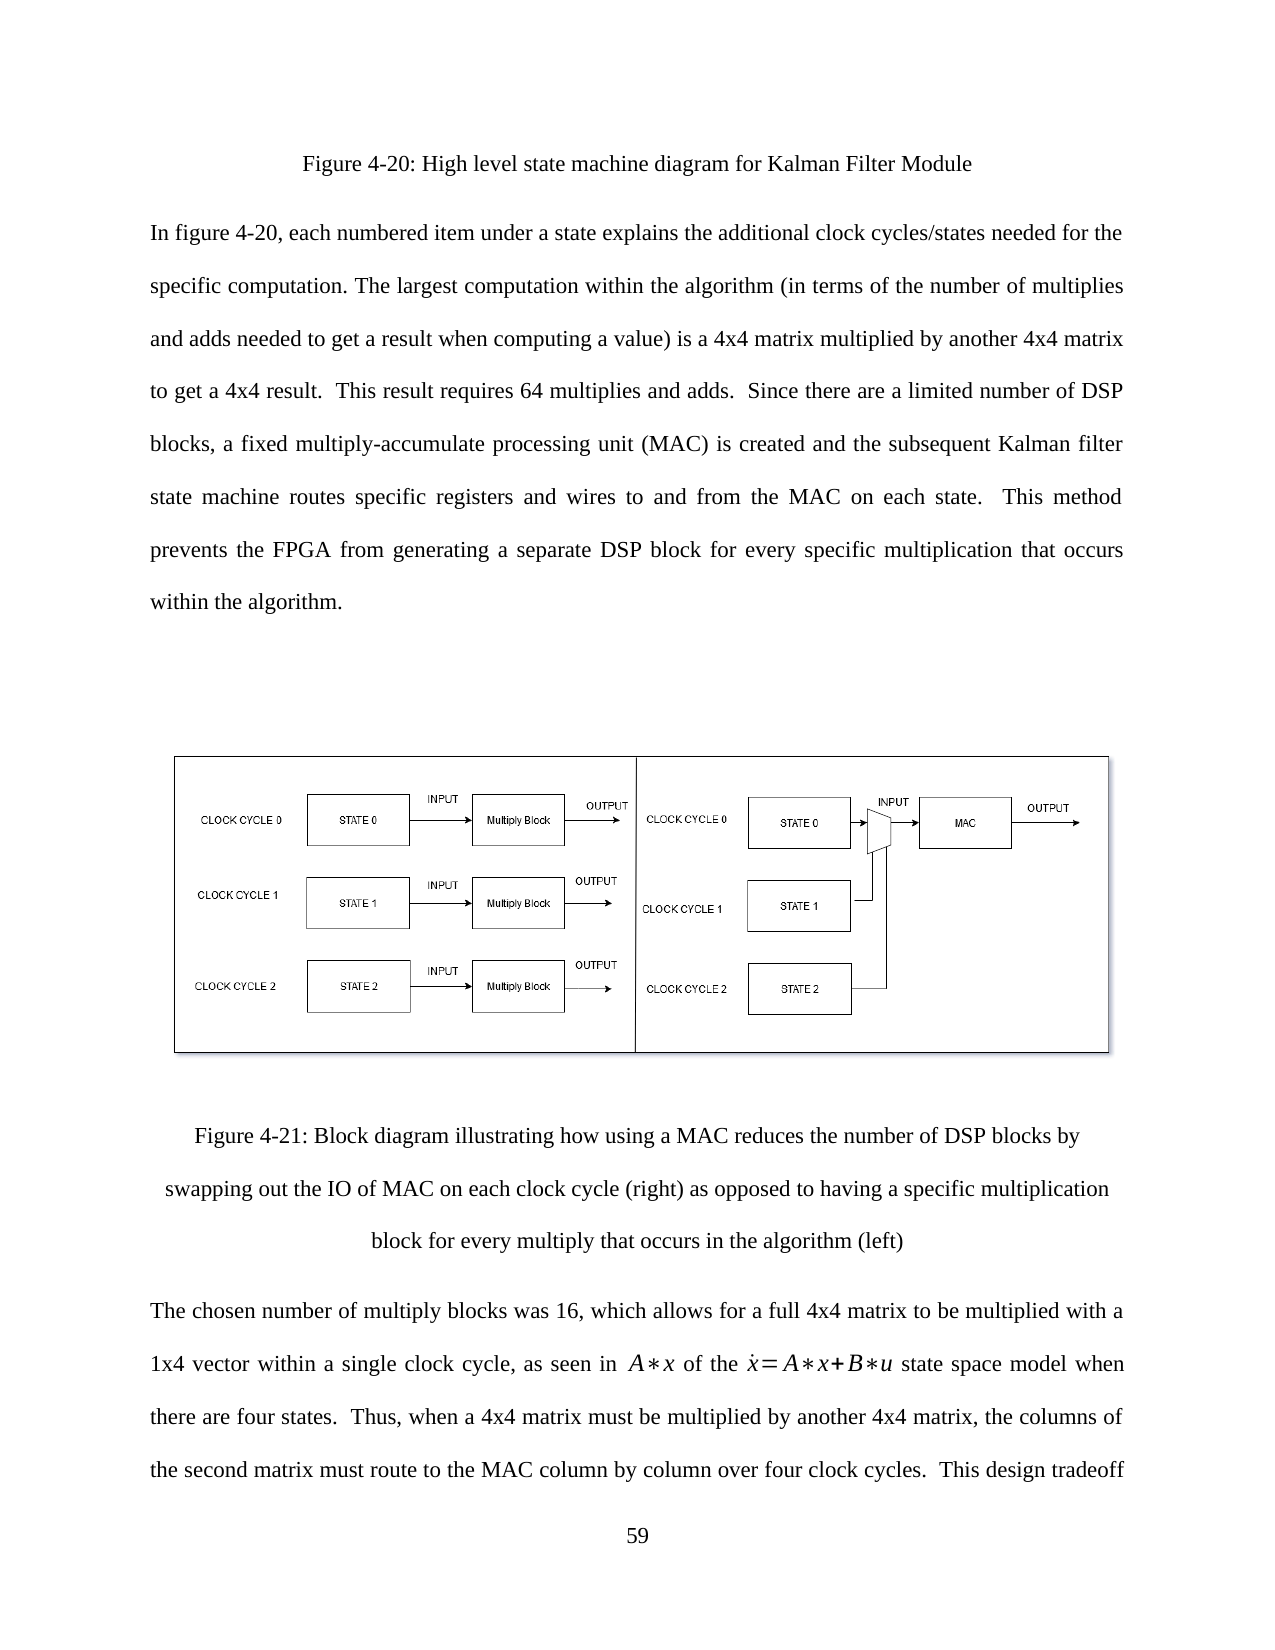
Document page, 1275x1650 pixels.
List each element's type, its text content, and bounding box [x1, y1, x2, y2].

text Figure 4-20: High level state machine diagram for Kalman Filter Module [150, 150, 1125, 176]
text Figure 4-21: Block diagram illustrating how using a MAC reduces the number of DSP blocks by swapping out the IO of MAC on each clock cycle (right) as opposed to having a specific multiplication block for every multiply that occurs in the algorithm (left) [150, 1122, 1125, 1254]
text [150, 1297, 1125, 1482]
picture [155, 727, 1120, 1078]
text In figure 4-20, each numbered item under a state explains the additional clock cycles/states needed for the specific computation. The largest computation within the algorithm (in terms of the number of multiplies and adds needed to get a result when computing a value) is a 4x4 matrix multiplied by another 4x4 matrix to get a 4x4 result. This result requires 64 multiplies and adds. Since there are a limited number of DSP blocks, a fixed multiply-accumulate processing unit (MAC) is created and the subsequent Kalman filter state machine routes specific registers and wires to and from the MAC on each state. This method prevents the FPGA from generating a separate DSP block for every specific multiplication that occurs within the algorithm. [150, 219, 1125, 615]
